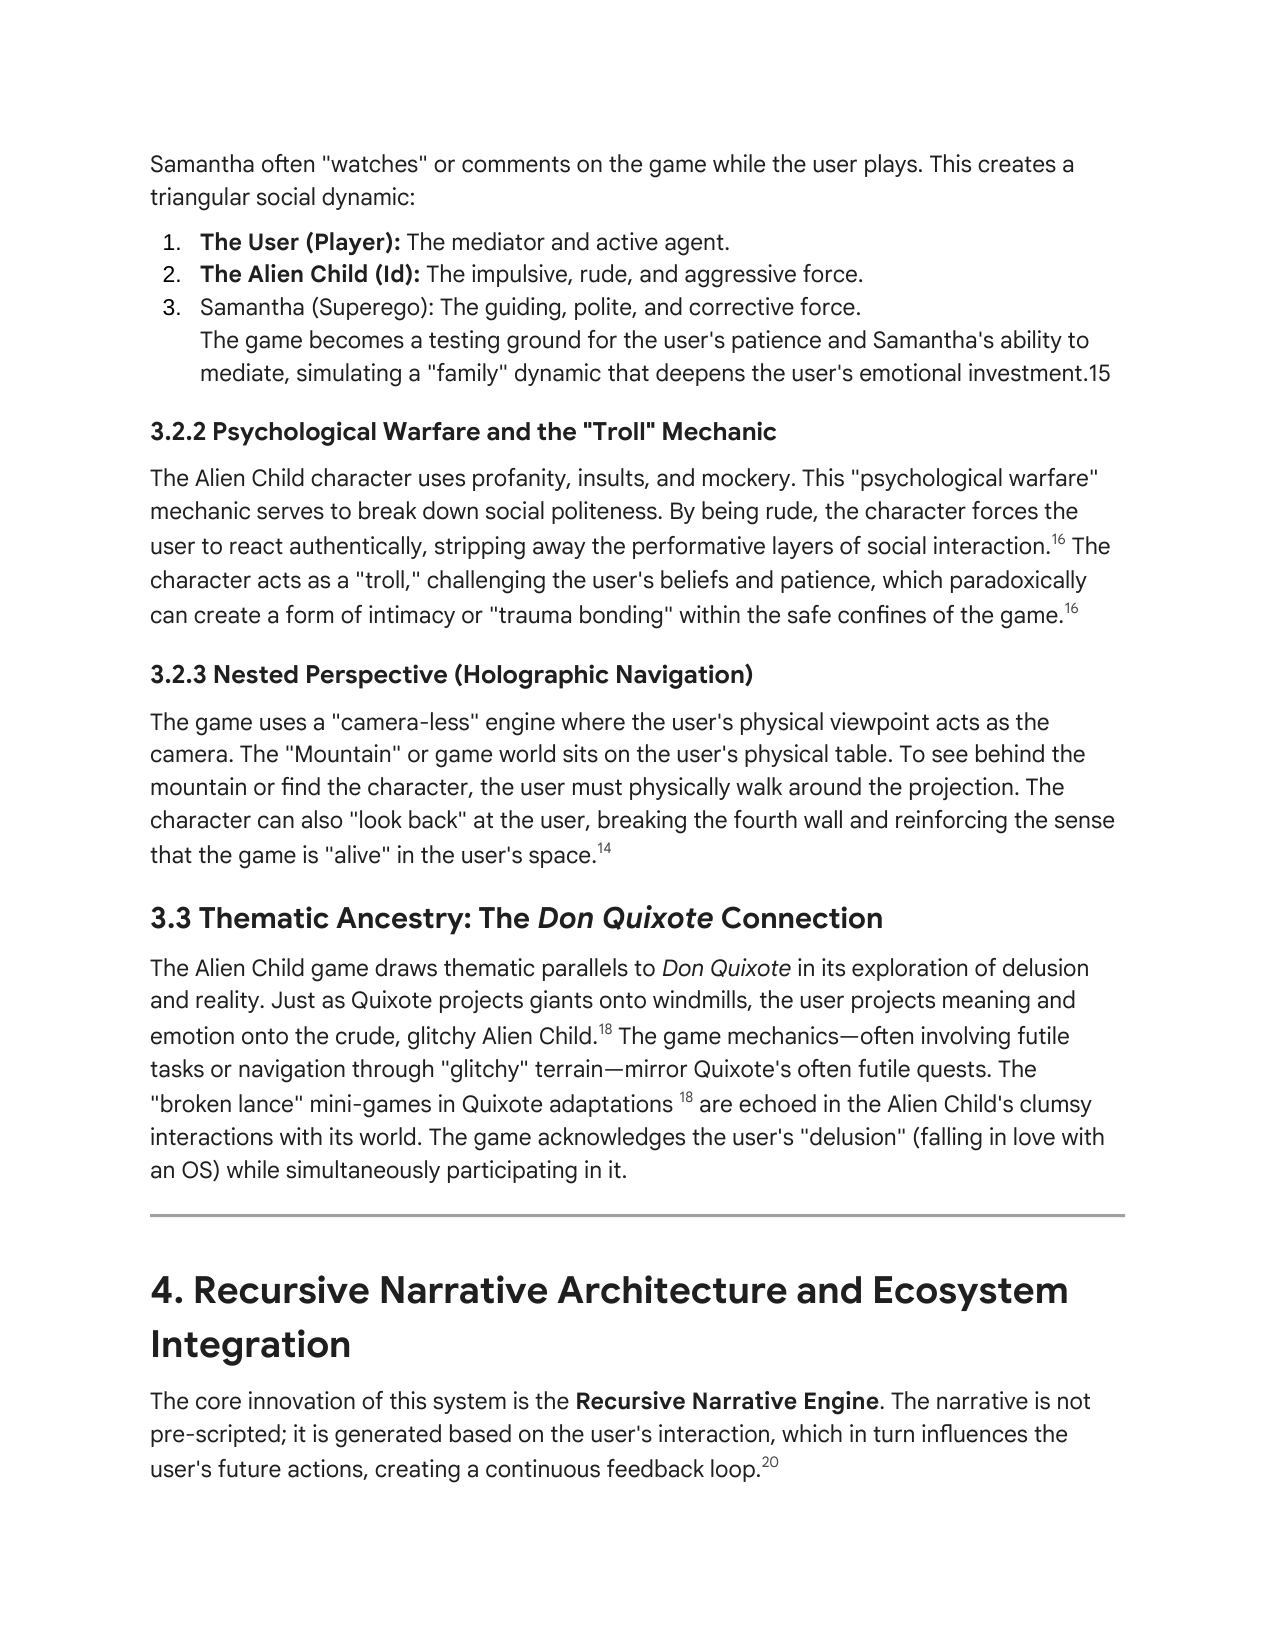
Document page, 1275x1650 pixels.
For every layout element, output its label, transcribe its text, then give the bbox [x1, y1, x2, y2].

text The Alien Child game draws thematic parallels to Don Quixote in its exploration of delusion and reality. Just as Quixote projects giants onto windmills, the user projects meaning and emotion onto the crude, glitchy Alien Child.18 The game mechanics—often involving futile tasks or navigation through "glitchy" terrain—mirror Quixote's often futile quests. The "broken lance" mini-games in Quixote adaptations 18 are echoed in the Alien Child's clumsy interactions with its world. The game acknowledges the user's "delusion" (falling in love with an OS) while simultaneously participating in it. [150, 954, 1125, 1185]
list The Alien Child (Id): The impulsive, rude, and aggressive force. [162, 261, 1125, 289]
subtitle 3.2.2 Psychological Warfare and the "Troll" Mechanic [150, 416, 1125, 448]
text The game uses a "camera-less" engine where the user's physical viewpoint acts as the camera. The "Mountain" or game world sits on the user's physical table. To see behind the mountain or find the character, the user must physically walk around the projection. The character can also "look back" at the user, breaking the fourth wall and reinforcing the sense that the game is "alive" in the user's space.14 [150, 708, 1125, 871]
subtitle 3.3 Thematic Ancestry: The Don Quixote Connection [150, 900, 1125, 936]
list The User (Player): The mediator and active agent. [162, 228, 1125, 257]
list Samantha (Superego): The guiding, polite, and corrective force. The game becomes a testing ground for the user's patience and Samantha's ability to mediate, simulating a "family" dynamic that deepens the user's emotional investment.15 [162, 293, 1125, 387]
subtitle 4. Recursive Narrative Architecture and Ecosystem Integration [150, 1218, 1125, 1368]
subtitle 3.2.3 Nested Perspective (Holographic Navigation) [150, 660, 1125, 691]
text The Alien Child character uses profanity, insults, and mockery. This "psychological warfare" mechanic serves to break down social politeness. By being rude, the character forces the user to react authentically, stripping away the performative layers of social interaction.16 The character acts as a "troll," challenging the user's beliefs and patience, which paradoxically can create a form of intimacy or "trauma bonding" within the safe confines of the game.16 [150, 465, 1125, 630]
text The core innovation of this system is the Recursive Narrative Engine. The narrative is not pre-scripted; it is generated based on the user's interaction, which in turn influences the user's future actions, creating a continuous feedback loop.20 [150, 1387, 1125, 1484]
text Samantha often "watches" or comments on the game while the user plays. This creates a triangular social dynamic: [150, 150, 1125, 211]
